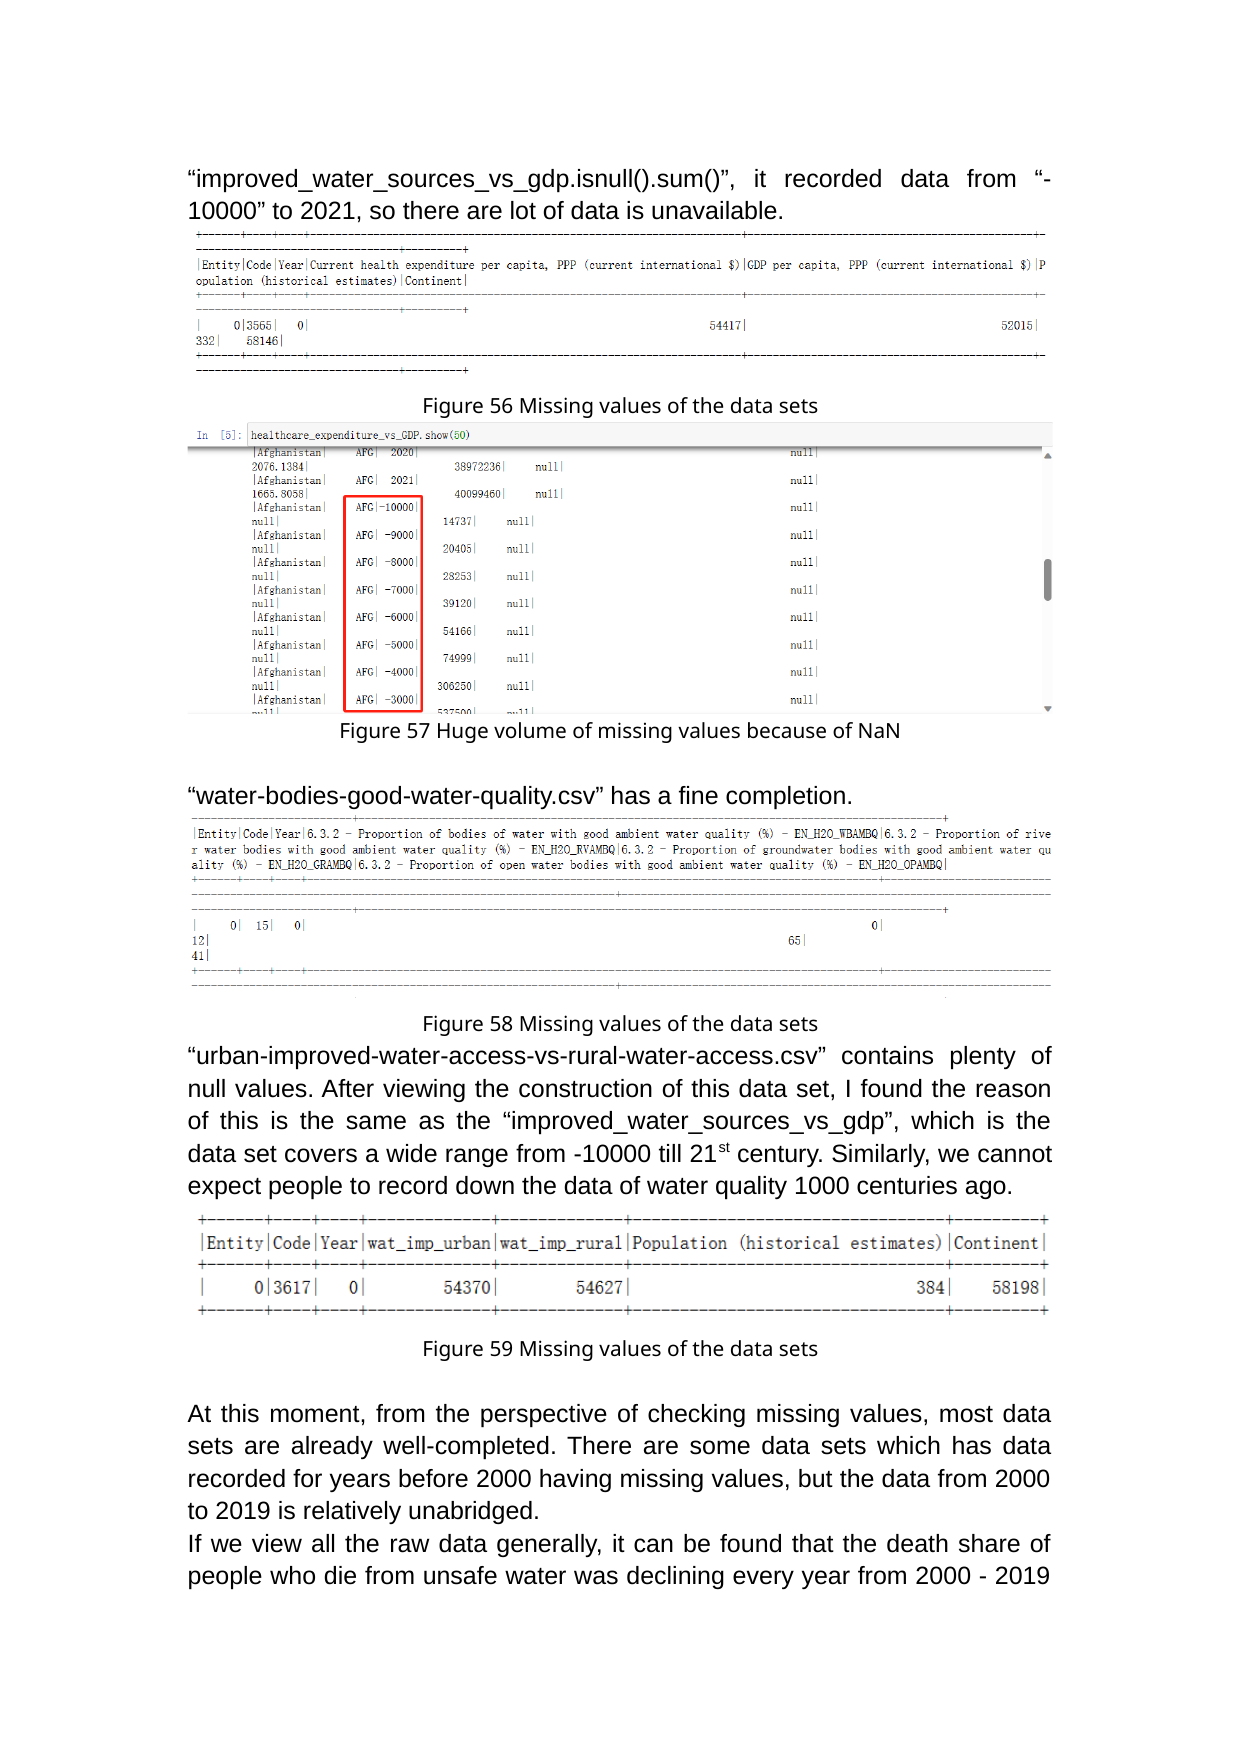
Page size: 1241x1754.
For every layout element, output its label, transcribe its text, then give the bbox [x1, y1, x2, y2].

picture [187, 227, 1053, 376]
picture [187, 422, 1053, 714]
picture [187, 1202, 1053, 1331]
text “water-bodies-good-water-quality.csv” has a fine completion. [187, 779, 1053, 812]
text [187, 1527, 1053, 1592]
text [187, 162, 1053, 227]
text “urban-improved-water-access-vs-rural-water-access.csv” contains plenty of null values. After viewing the construction of this data set, I found the reason of this is the same as the “improved_water_sources_vs_gdp”, which is the data set covers a wide range from -10000 till 21st century. Similarly, we cannot expect people to record down the data of water quality 1000 centuries ago. [187, 1039, 1053, 1202]
text At this moment, from the perspective of checking missing values, most data sets are already well-completed. There are some data sets which has data recorded for years before 2000 having missing values, but the data from 2000 to 2019 is relatively unabridged. [187, 1397, 1053, 1527]
picture [187, 812, 1053, 998]
